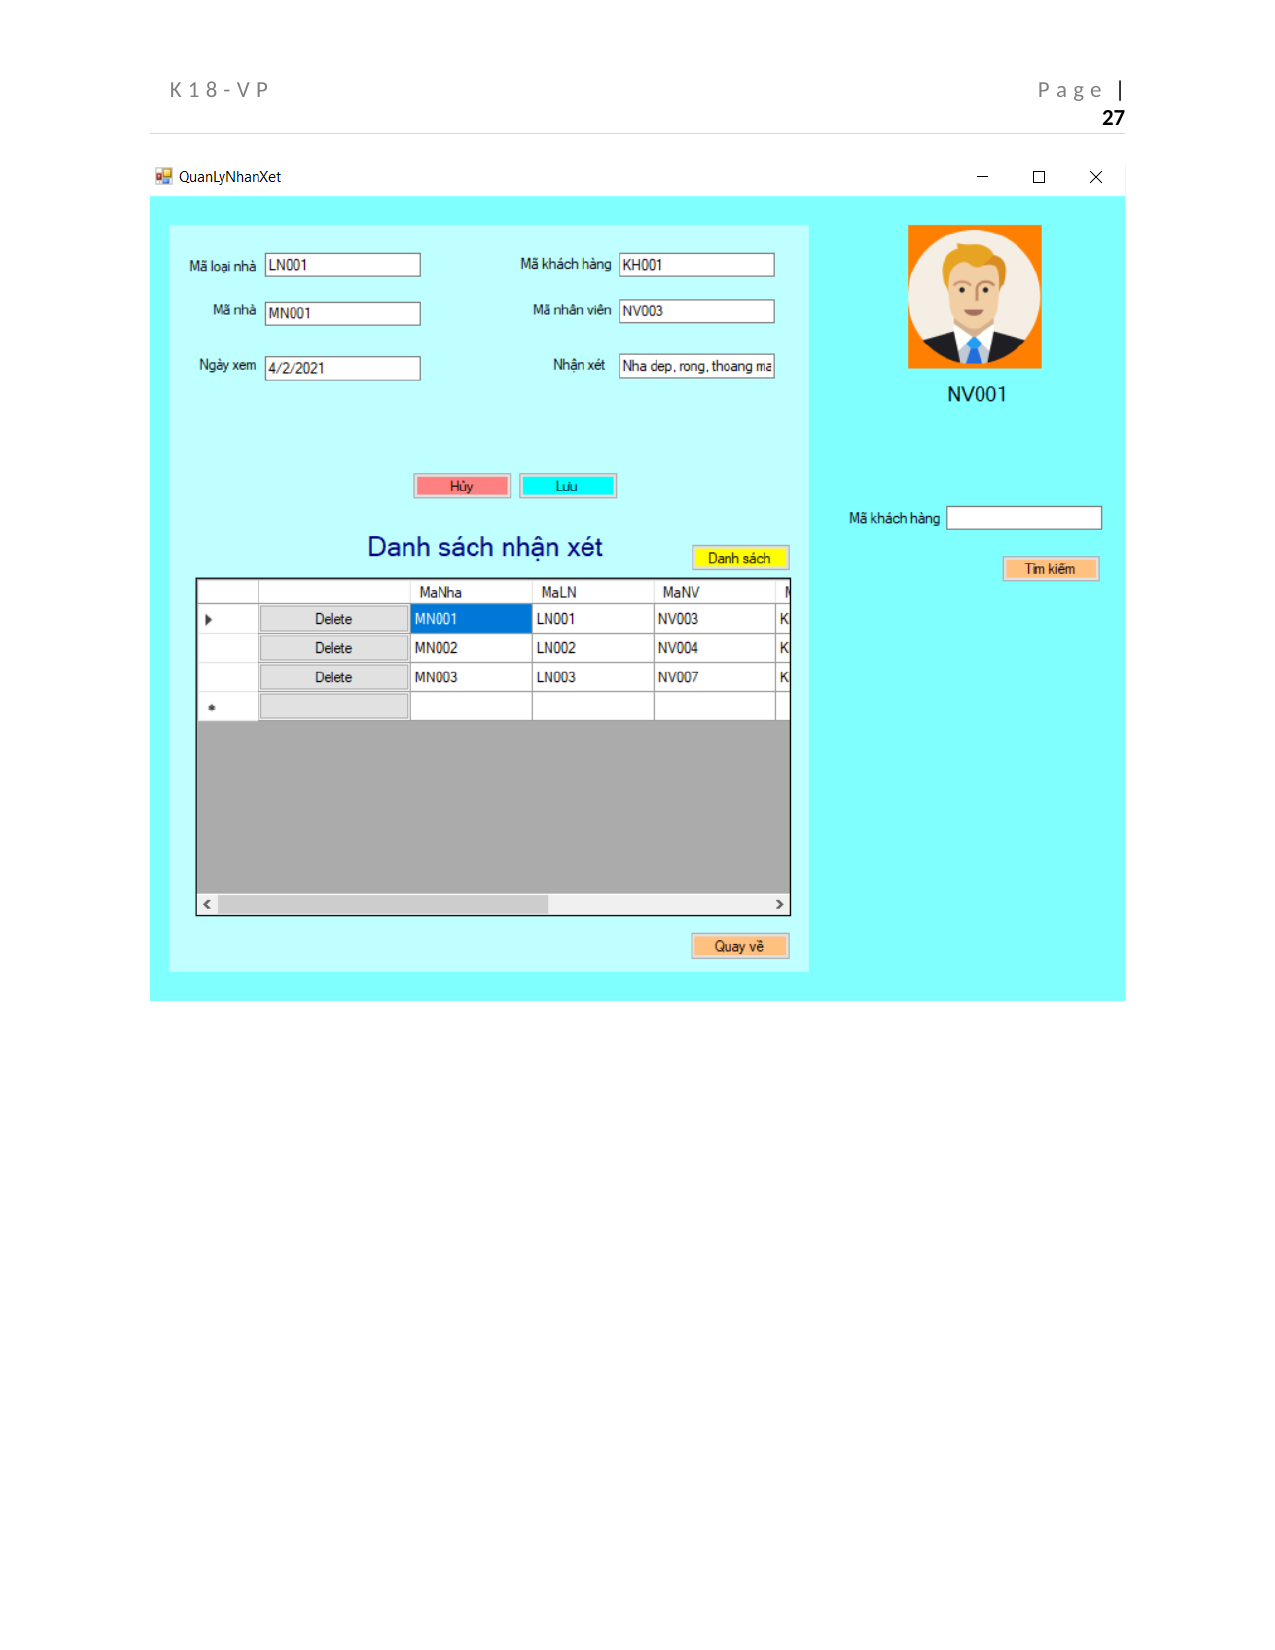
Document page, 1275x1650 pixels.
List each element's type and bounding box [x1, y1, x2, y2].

picture [150, 162, 1125, 1001]
